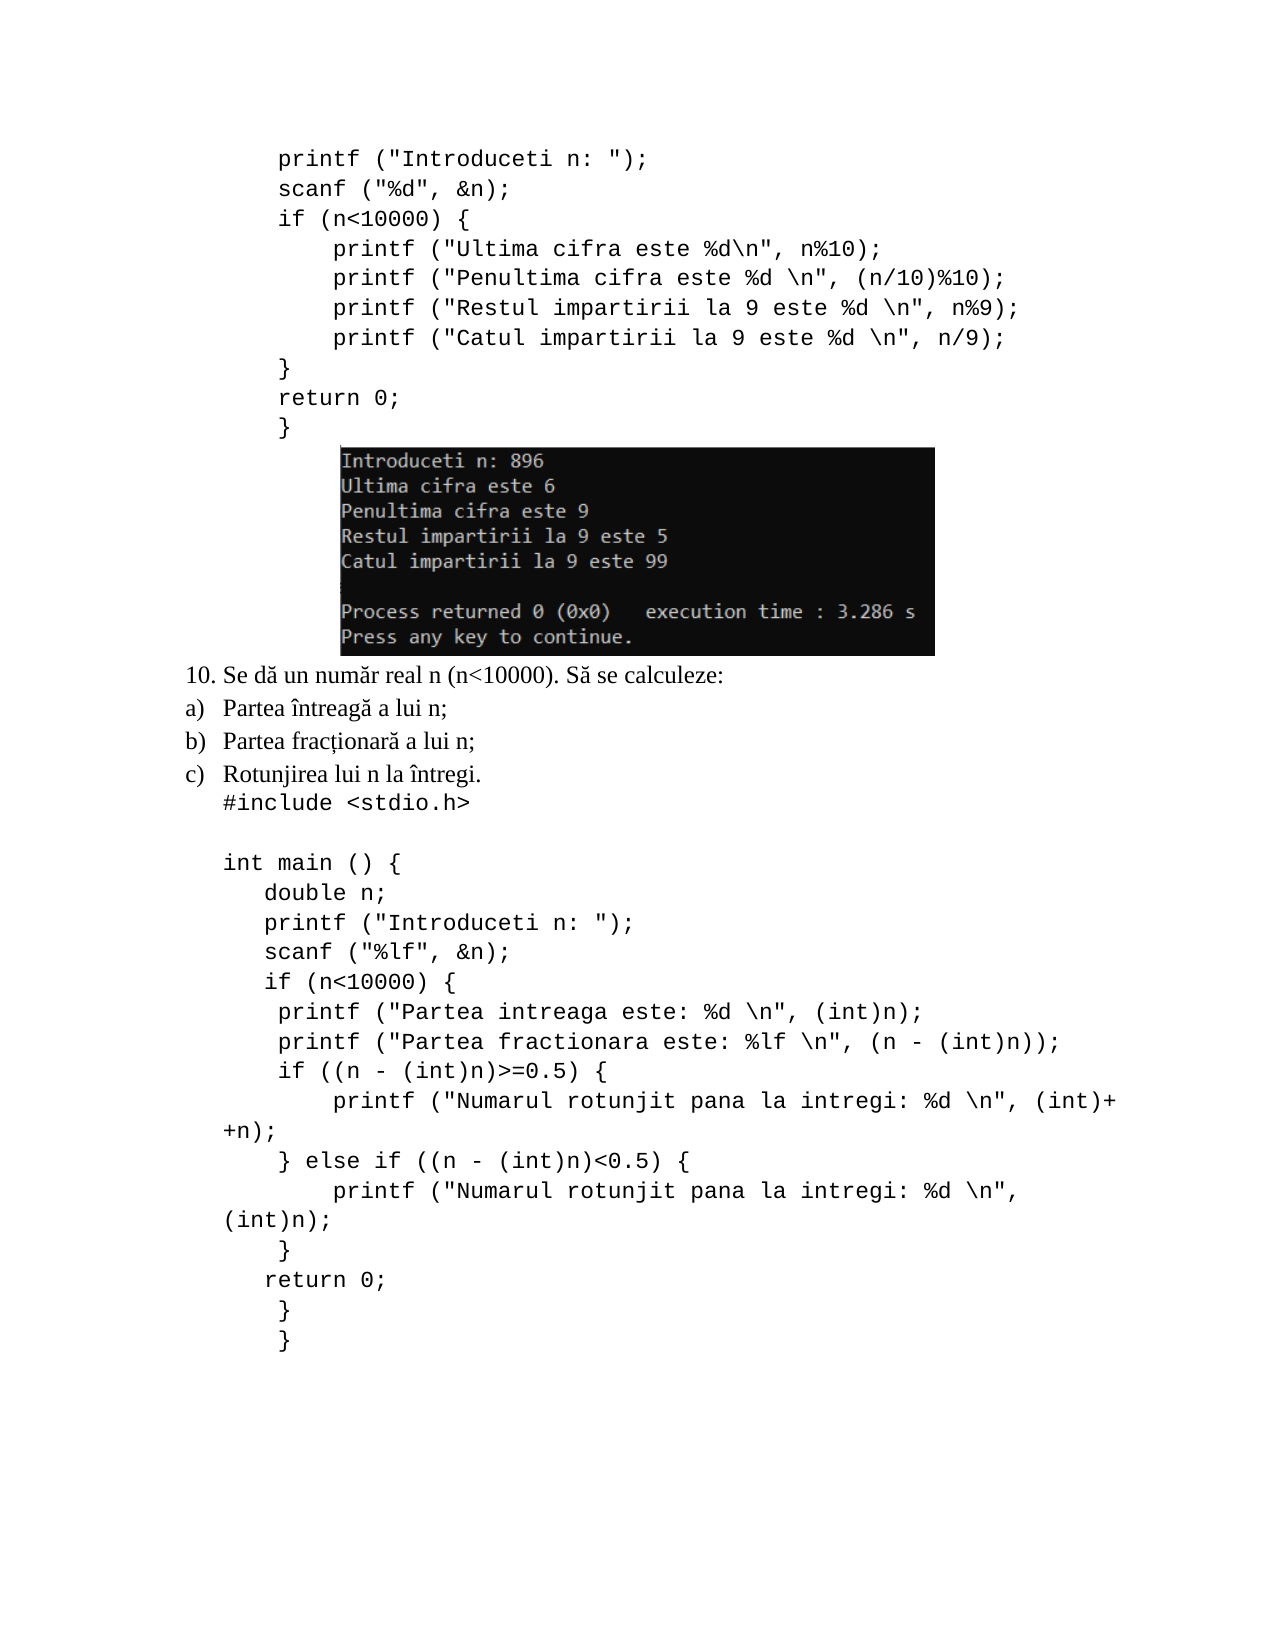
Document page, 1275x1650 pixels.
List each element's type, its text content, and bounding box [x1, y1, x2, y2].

list double n; [223, 881, 1127, 907]
list printf ("Ultima cifra este %d\n", n%10); [223, 237, 1127, 263]
list } [223, 356, 1127, 382]
list int main () { [223, 851, 1127, 877]
list printf ("Numarul rotunjit pana la intregi: %d \n", (int)++n); [223, 1090, 1127, 1145]
list printf ("Penultima cifra este %d \n", (n/10)%10); [223, 267, 1127, 293]
list return 0; [223, 386, 1127, 412]
list printf ("Numarul rotunjit pana la intregi: %d \n", (int)n); [223, 1179, 1127, 1235]
list scanf ("%lf", &n); [223, 941, 1127, 967]
list return 0; [223, 1268, 1127, 1294]
list Rotunjirea lui n la întregi. [185, 759, 1127, 787]
list printf ("Introduceti n: "); [223, 148, 1127, 173]
picture [340, 445, 935, 656]
list printf ("Catul impartirii la 9 este %d \n", n/9); [223, 326, 1127, 352]
list } [223, 416, 1127, 442]
list if ((n - (int)n)>=0.5) { [223, 1060, 1127, 1086]
list printf ("Partea intreaga este: %d \n", (int)n); [223, 1000, 1127, 1026]
list printf ("Restul impartirii la 9 este %d \n", n%9); [223, 297, 1127, 322]
list Se dă un număr real n (n<10000). Să se calculeze: [185, 660, 1127, 688]
list printf ("Partea fractionara este: %lf \n", (n - (int)n)); [223, 1030, 1127, 1056]
list Partea întreagă a lui n; [185, 693, 1127, 721]
list if (n<10000) { [223, 207, 1127, 233]
list } [223, 1239, 1127, 1264]
list if (n<10000) { [223, 971, 1127, 996]
list } [223, 1328, 1127, 1354]
list scanf ("%d", &n); [223, 177, 1127, 203]
list #include <stdio.h> [223, 792, 1127, 818]
list printf ("Introduceti n: "); [223, 911, 1127, 937]
list Partea fracționară a lui n; [185, 726, 1127, 754]
list } [223, 1298, 1127, 1324]
list } else if ((n - (int)n)<0.5) { [223, 1149, 1127, 1175]
